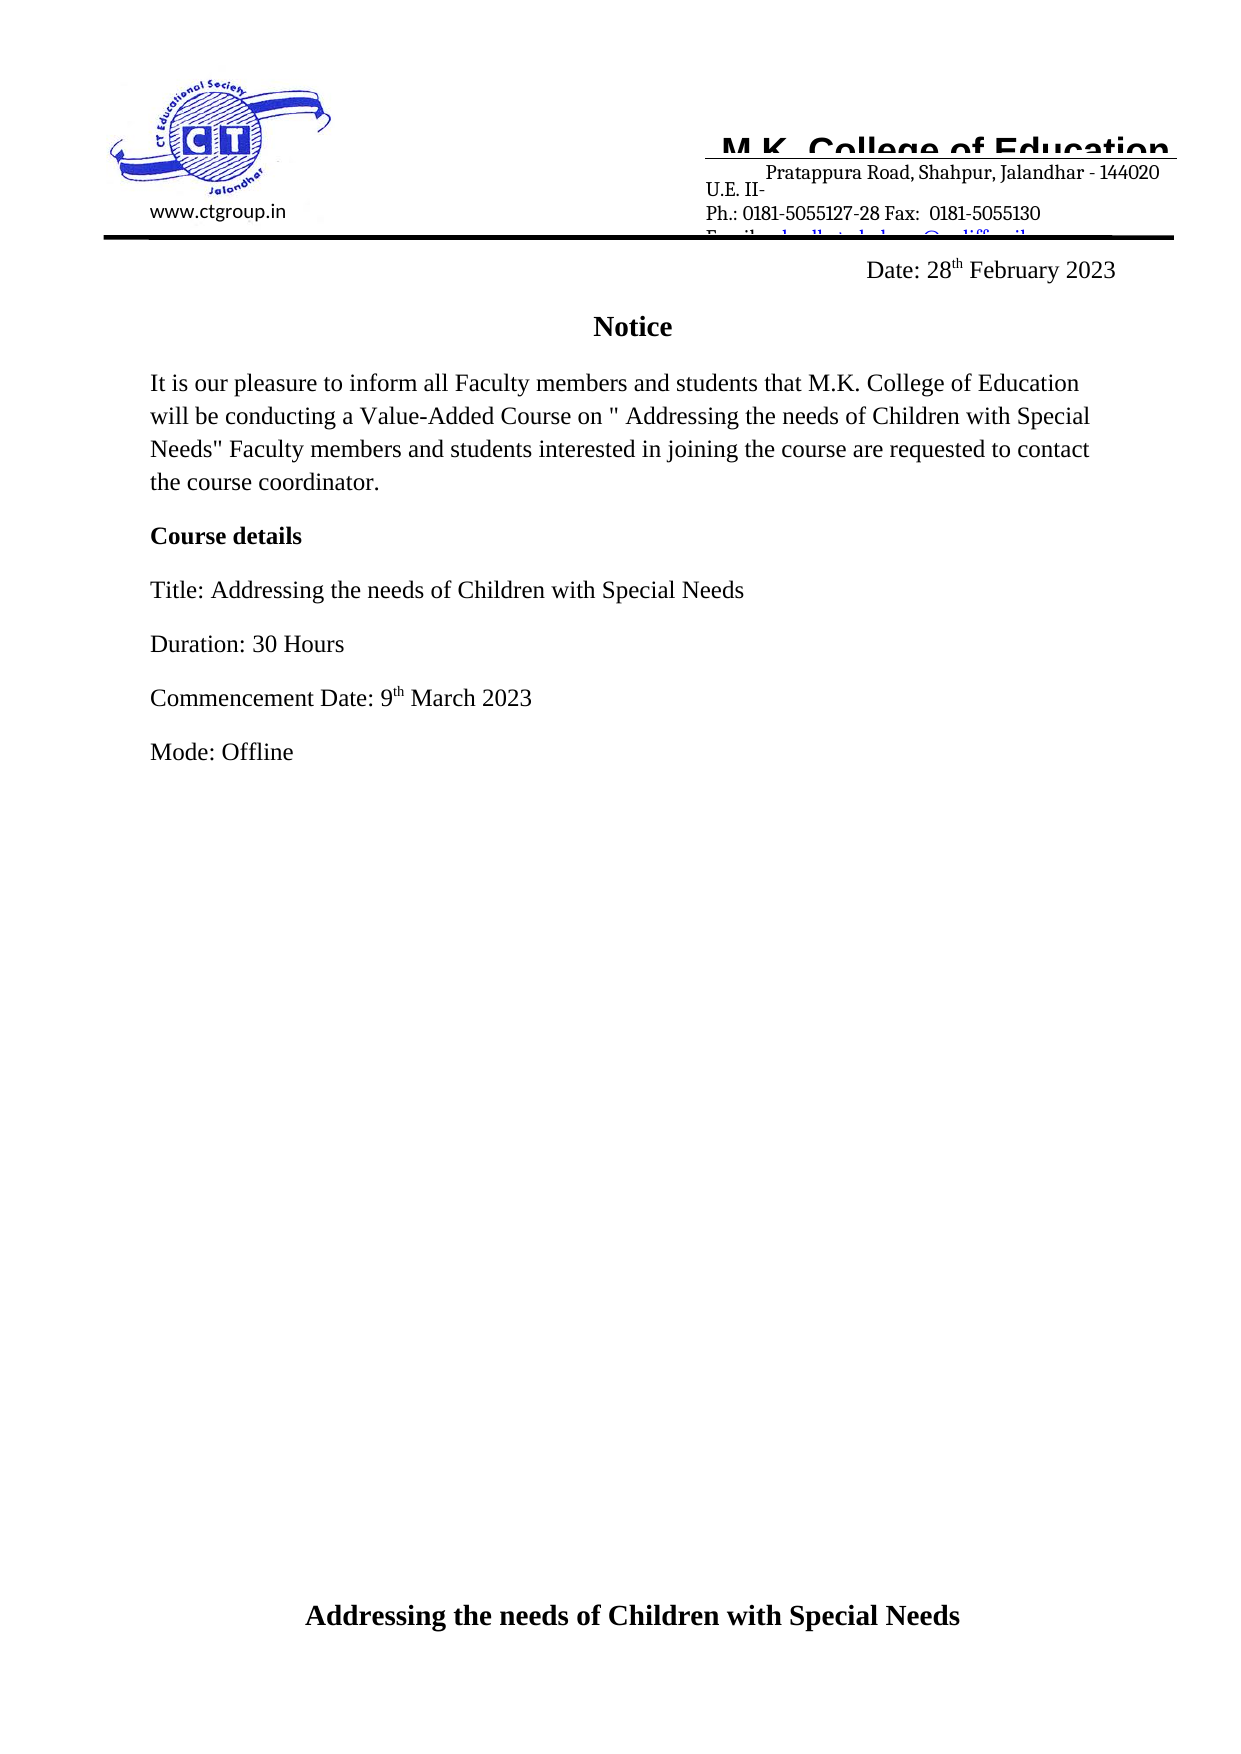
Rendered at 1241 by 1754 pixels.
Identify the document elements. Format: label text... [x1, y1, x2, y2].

text It is our pleasure to inform all Faculty members and students that M.K. College of Education will be conducting a Value-Added Course on " Addressing the needs of Children with Special Needs" Faculty members and students interested in joining the course are requested to contact the course coordinator. [150, 368, 1116, 496]
text Commencement Date: 9th March 2023 [150, 683, 1116, 711]
text Title: Addressing the needs of Children with Special Needs [150, 575, 1116, 604]
text Addressing the needs of Children with Special Needs [150, 1598, 1116, 1632]
picture [106, 65, 339, 231]
text Date: 28th February 2023 [150, 255, 1116, 284]
text Mode: Offline [150, 737, 1116, 765]
text Duration: 30 Hours [150, 629, 1116, 658]
text Notice [150, 309, 1116, 342]
text Course details [150, 521, 1116, 550]
